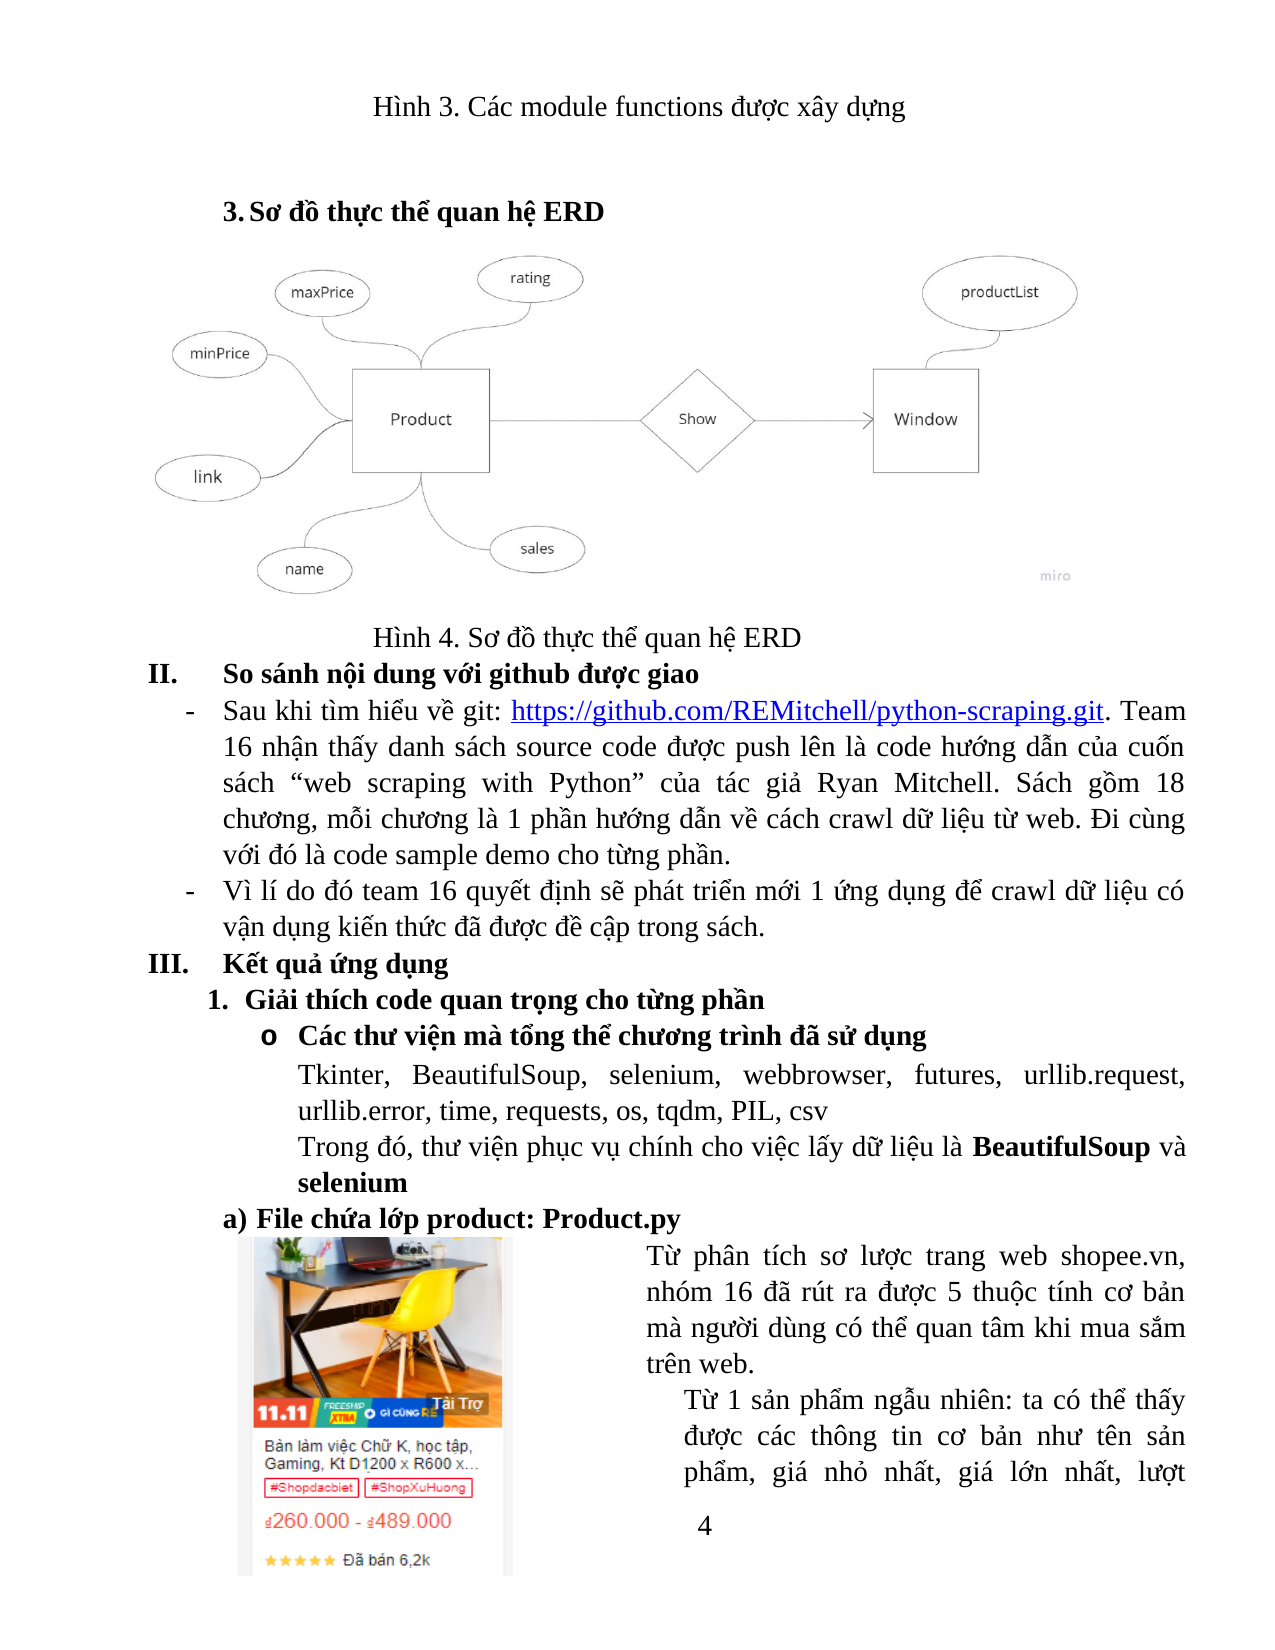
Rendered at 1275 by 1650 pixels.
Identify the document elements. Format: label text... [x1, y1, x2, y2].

text Hình 3. Các module functions được xây dựng [335, 89, 1186, 122]
list Các thư viện mà tổng thể chương trình đã sử dụng [260, 1018, 1186, 1054]
list Kết quả ứng dụng [148, 946, 1186, 979]
picture [237, 1237, 513, 1576]
list Trong đó, thư viện phục vụ chính cho việc lấy dữ liệu là BeautifulSoup và selenium [298, 1129, 1186, 1199]
list So sánh nội dung với github được giao [148, 657, 1186, 690]
list Sơ đồ thực thể quan hệ ERD [223, 194, 1186, 228]
list Tkinter, BeautifulSoup, selenium, webbrowser, futures, urllib.request, urllib.error, time, requests, os, tqdm, PIL, csv [298, 1057, 1186, 1127]
list File chứa lớp product: Product.py [223, 1201, 1186, 1235]
list Hình 4. Sơ đồ thực thể quan hệ ERD [298, 620, 1186, 654]
list Từ phân tích sơ lược trang web shopee.vn, nhóm 16 đã rút ra được 5 thuộc tính cơ bản mà người dùng có thể quan tâm khi mua sắm trên web. [513, 1238, 1186, 1379]
list Sau khi tìm hiểu về git: https://github.com/REMitchell/python-scraping.git. Team 16 nhận thấy danh sách source code được push lên là code hướng dẫn của cuốn sách “web scraping with Python” của tác giả Ryan Mitchell. Sách gồm 18 chương, mỗi chương là 1 phần hướng dẫn về cách crawl dữ liệu từ web. Đi cùng với đó là code sample demo cho từng phần. [185, 693, 1186, 871]
list Vì lí do đó team 16 quyết định sẽ phát triển mới 1 ứng dụng để crawl dữ liệu có vận dụng kiến thức đã được đề cập trong sách. [185, 873, 1186, 943]
picture [147, 247, 1092, 602]
list Giải thích code quan trọng cho từng phần [207, 982, 1186, 1015]
